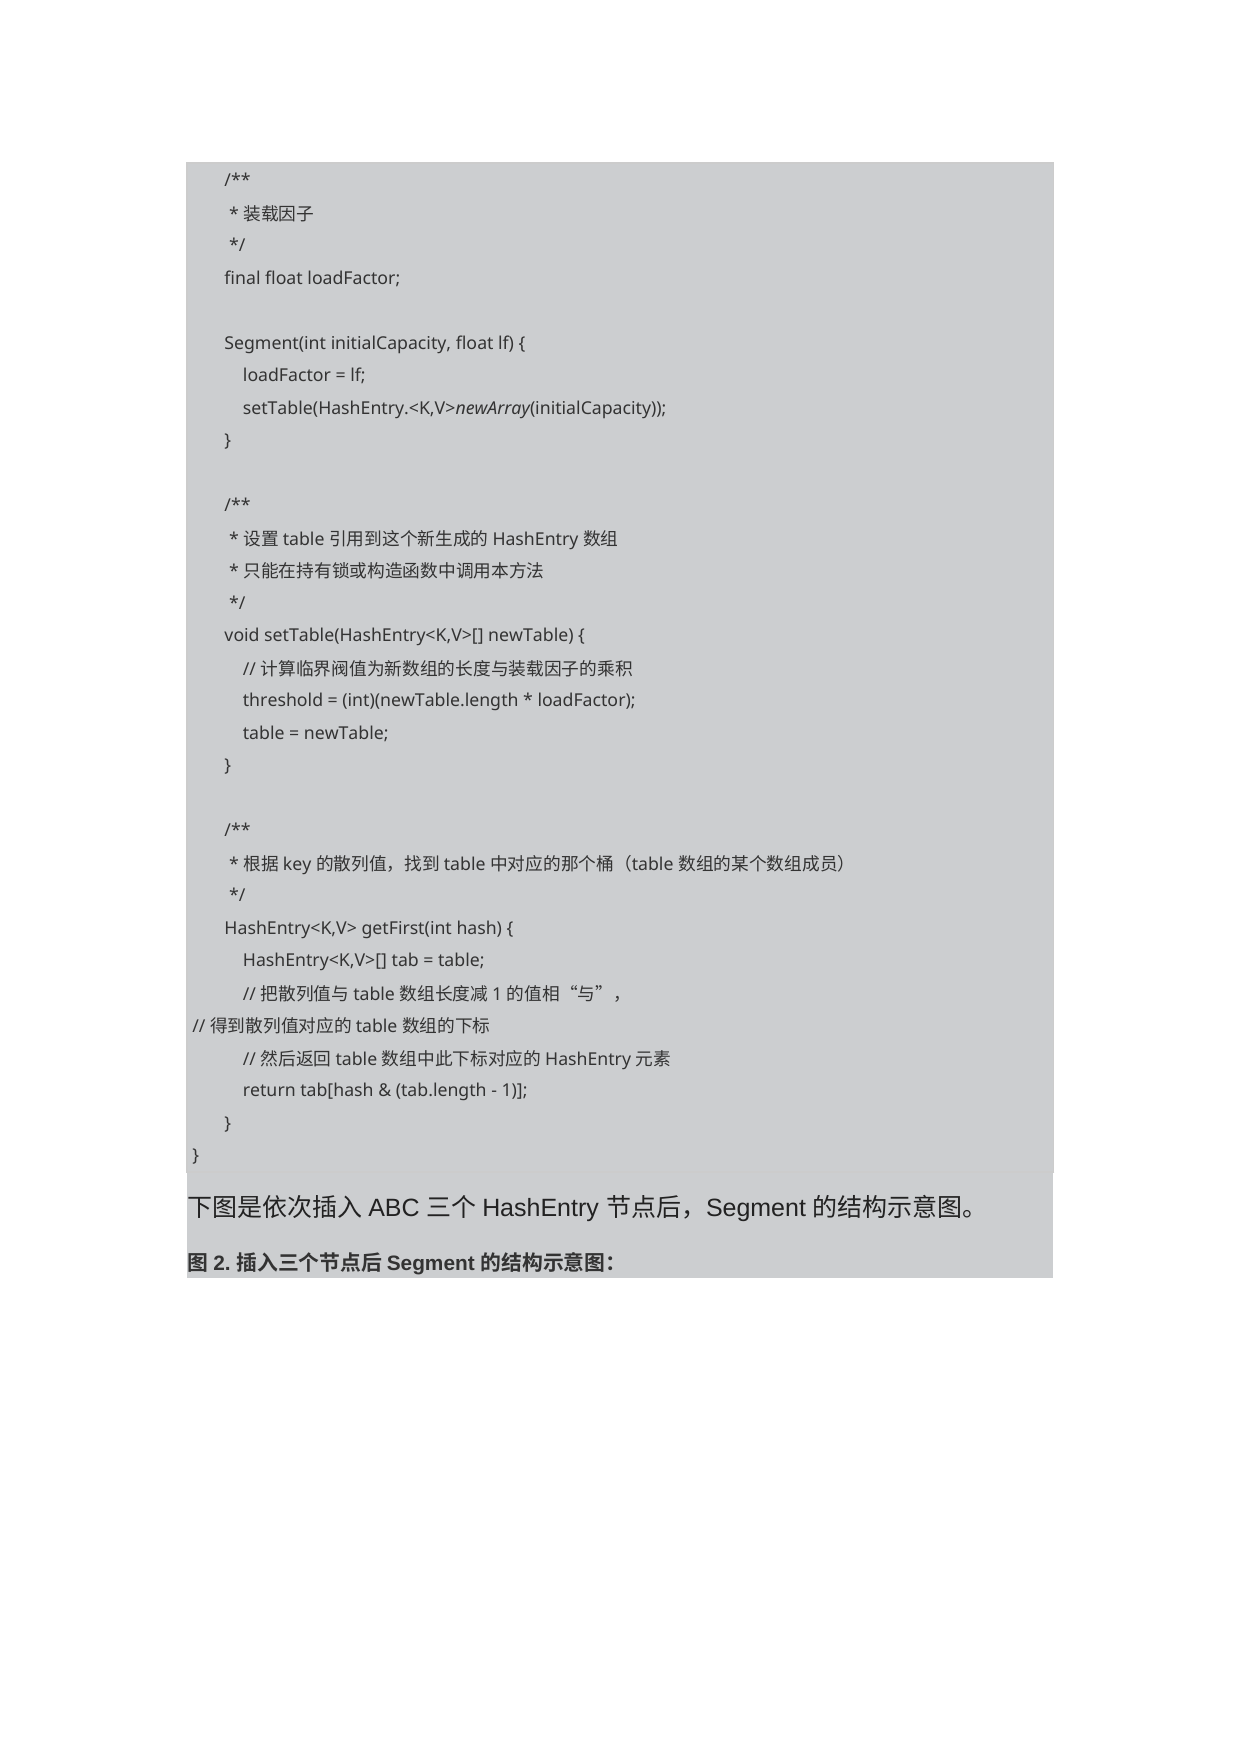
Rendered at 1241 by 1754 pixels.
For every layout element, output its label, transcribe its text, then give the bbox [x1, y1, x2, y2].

text } [188, 748, 1053, 781]
text */ [188, 878, 1053, 911]
text */ [188, 228, 1053, 261]
text * 设置 table 引用到这个新生成的 HashEntry 数组 [188, 521, 1053, 553]
text setTable(HashEntry.<K,V>newArray(initialCapacity)); [188, 391, 1053, 423]
text 下图是依次插入 ABC 三个 HashEntry 节点后，Segment 的结构示意图。 [187, 1173, 1053, 1238]
text */ [188, 586, 1053, 618]
text HashEntry<K,V> getFirst(int hash) { [188, 911, 1053, 943]
text return tab[hash & (tab.length - 1)]; [188, 1073, 1053, 1106]
text table = newTable; [188, 716, 1053, 748]
text // 然后返回 table 数组中此下标对应的 HashEntry 元素 [188, 1041, 1053, 1073]
text } [188, 423, 1053, 456]
text final float loadFactor; [188, 261, 1053, 293]
text // 把散列值与 table 数组长度减 1 的值相“与”， [188, 976, 1053, 1008]
text threshold = (int)(newTable.length * loadFactor); [188, 683, 1053, 716]
text * 只能在持有锁或构造函数中调用本方法 [188, 553, 1053, 586]
text } [188, 1106, 1053, 1137]
text void setTable(HashEntry<K,V>[] newTable) { [188, 618, 1053, 651]
text /** [188, 164, 1053, 196]
text loadFactor = lf; [188, 358, 1053, 391]
text * 根据 key 的散列值，找到 table 中对应的那个桶（table 数组的某个数组成员） [188, 846, 1053, 878]
text /** [188, 488, 1053, 521]
text HashEntry<K,V>[] tab = table; [188, 943, 1053, 976]
text /** [188, 813, 1053, 846]
text Segment(int initialCapacity, float lf) { [188, 326, 1053, 358]
subtitle 图 2. 插入三个节点后 Segment 的结构示意图： [187, 1245, 1053, 1278]
text // 得到散列值对应的 table 数组的下标 [188, 1008, 1053, 1041]
text * 装载因子 [188, 196, 1053, 228]
text } [188, 1137, 1053, 1171]
text // 计算临界阀值为新数组的长度与装载因子的乘积 [188, 651, 1053, 683]
